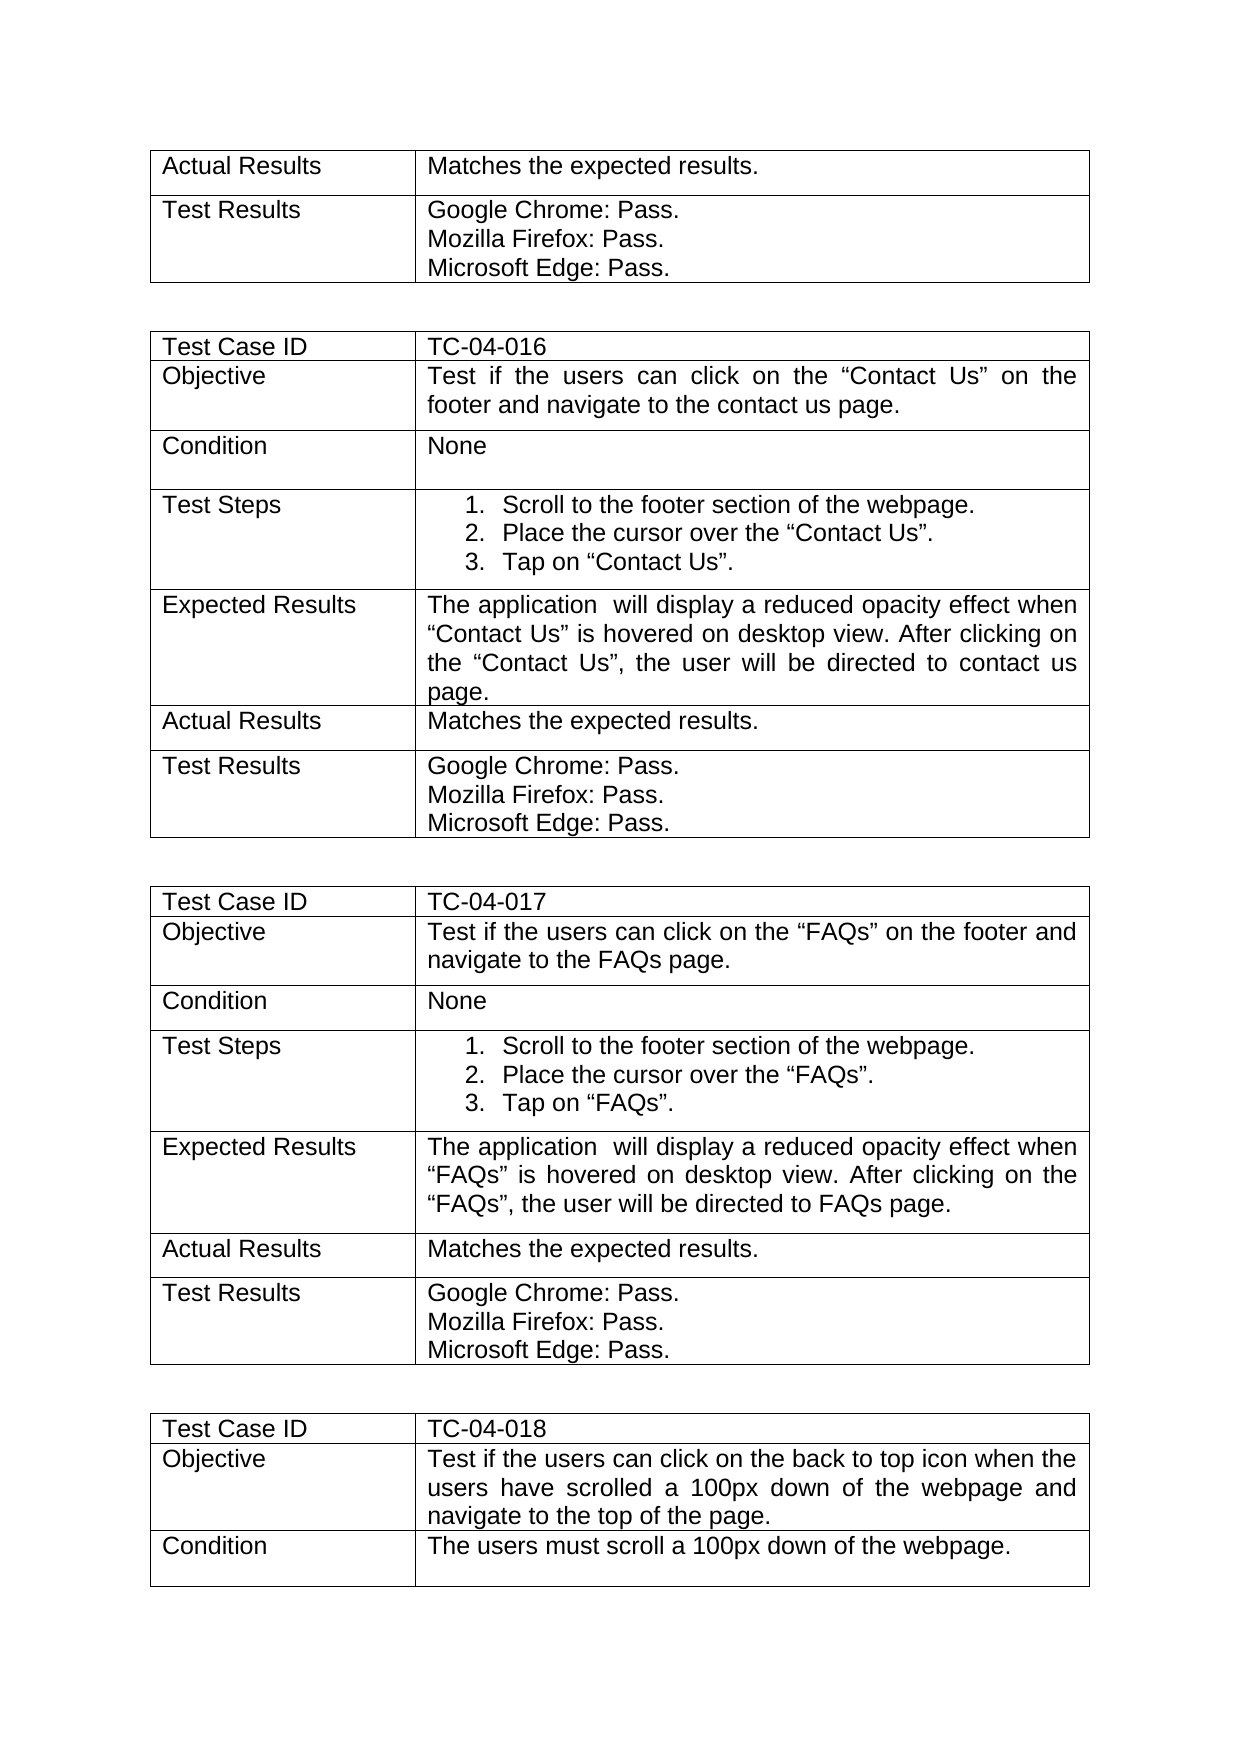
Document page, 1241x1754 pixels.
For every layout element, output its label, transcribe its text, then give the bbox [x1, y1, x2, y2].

table_cell Objective [151, 361, 415, 430]
table_cell Matches the expected results. [416, 1234, 1089, 1277]
table_cell Scroll to the footer section of the webpage. Place the cursor over the “Contact Us”. Tap on “Contact Us”. [416, 490, 1089, 589]
table_cell None [416, 431, 1089, 489]
table_header TC-04-016 [416, 332, 1089, 360]
table_cell Google Chrome: Pass. Mozilla Firefox: Pass. Microsoft Edge: Pass. [416, 1278, 1089, 1364]
table_header Test Case ID [151, 1414, 415, 1443]
table_cell The users must scroll a 100px down of the webpage. [416, 1531, 1089, 1586]
table_cell Expected Results [151, 590, 415, 705]
table_cell Test if the users can click on the “FAQs” on the footer and navigate to the FAQs page. [416, 917, 1089, 985]
table_cell Matches the expected results. [416, 151, 1089, 194]
table_cell Objective [151, 917, 415, 985]
table_cell Test if the users can click on the “Contact Us” on the footer and navigate to the contact us page. [416, 361, 1089, 430]
table_cell Condition [151, 986, 415, 1030]
table_cell Test Results [151, 751, 415, 837]
table_cell Test Results [151, 196, 415, 282]
table_cell Test Steps [151, 1031, 415, 1131]
table_cell The application will display a reduced opacity effect when “FAQs” is hovered on desktop view. After clicking on the “FAQs”, the user will be directed to FAQs page. [416, 1132, 1089, 1232]
table_cell Google Chrome: Pass. Mozilla Firefox: Pass. Microsoft Edge: Pass. [416, 751, 1089, 837]
table_cell Test if the users can click on the back to top icon when the users have scrolled a 100px down of the webpage and navigate to the top of the page. [416, 1444, 1089, 1530]
table_cell Test Steps [151, 490, 415, 589]
table_cell None [416, 986, 1089, 1030]
table_cell Actual Results [151, 706, 415, 750]
table_cell Test Results [151, 1278, 415, 1364]
table_header Test Case ID [151, 332, 415, 360]
table_cell Expected Results [151, 1132, 415, 1232]
table_cell Objective [151, 1444, 415, 1530]
table_header Test Case ID [151, 887, 415, 916]
table_cell The application will display a reduced opacity effect when “Contact Us” is hovered on desktop view. After clicking on the “Contact Us”, the user will be directed to contact us page. [416, 590, 1089, 705]
table_cell Condition [151, 1531, 415, 1586]
table_header TC-04-018 [416, 1414, 1089, 1443]
table_cell Google Chrome: Pass. Mozilla Firefox: Pass. Microsoft Edge: Pass. [416, 196, 1089, 282]
table_header TC-04-017 [416, 887, 1089, 916]
table_cell Matches the expected results. [416, 706, 1089, 750]
table_cell Actual Results [151, 151, 415, 194]
table_cell Actual Results [151, 1234, 415, 1277]
table_cell Scroll to the footer section of the webpage. Place the cursor over the “FAQs”. Tap on “FAQs”. [416, 1031, 1089, 1131]
table_cell Condition [151, 431, 415, 489]
